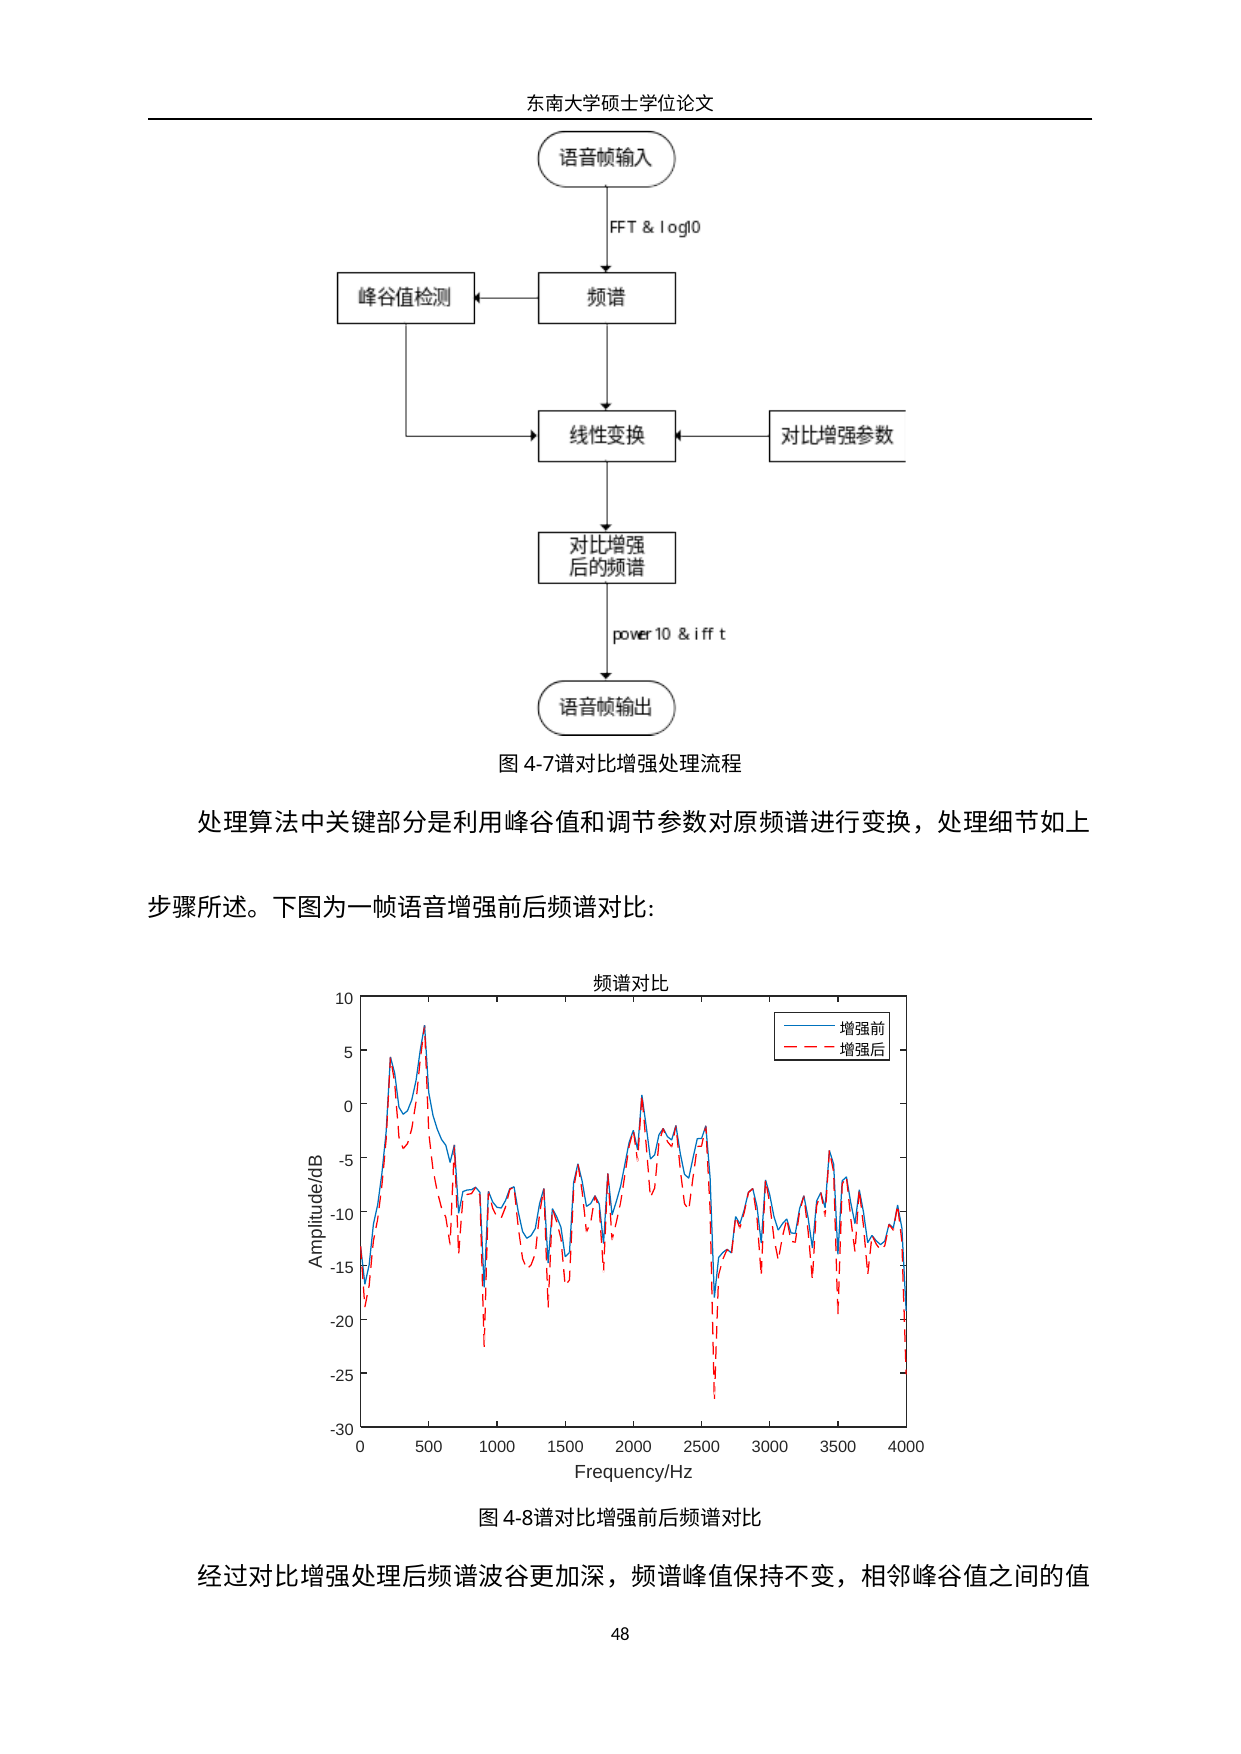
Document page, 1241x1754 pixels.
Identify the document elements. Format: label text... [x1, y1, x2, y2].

text 图4-8谱对比增强前后频谱对比 [148, 1499, 1092, 1533]
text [148, 1541, 1092, 1609]
text 处理算法中关键部分是利用峰谷值和调节参数对原频谱进行变换，处理细节如上步骤所述。下图为一帧语音增强前后频谱对比: [148, 787, 1092, 939]
text 图4-7谱对比增强处理流程 [148, 745, 1092, 779]
